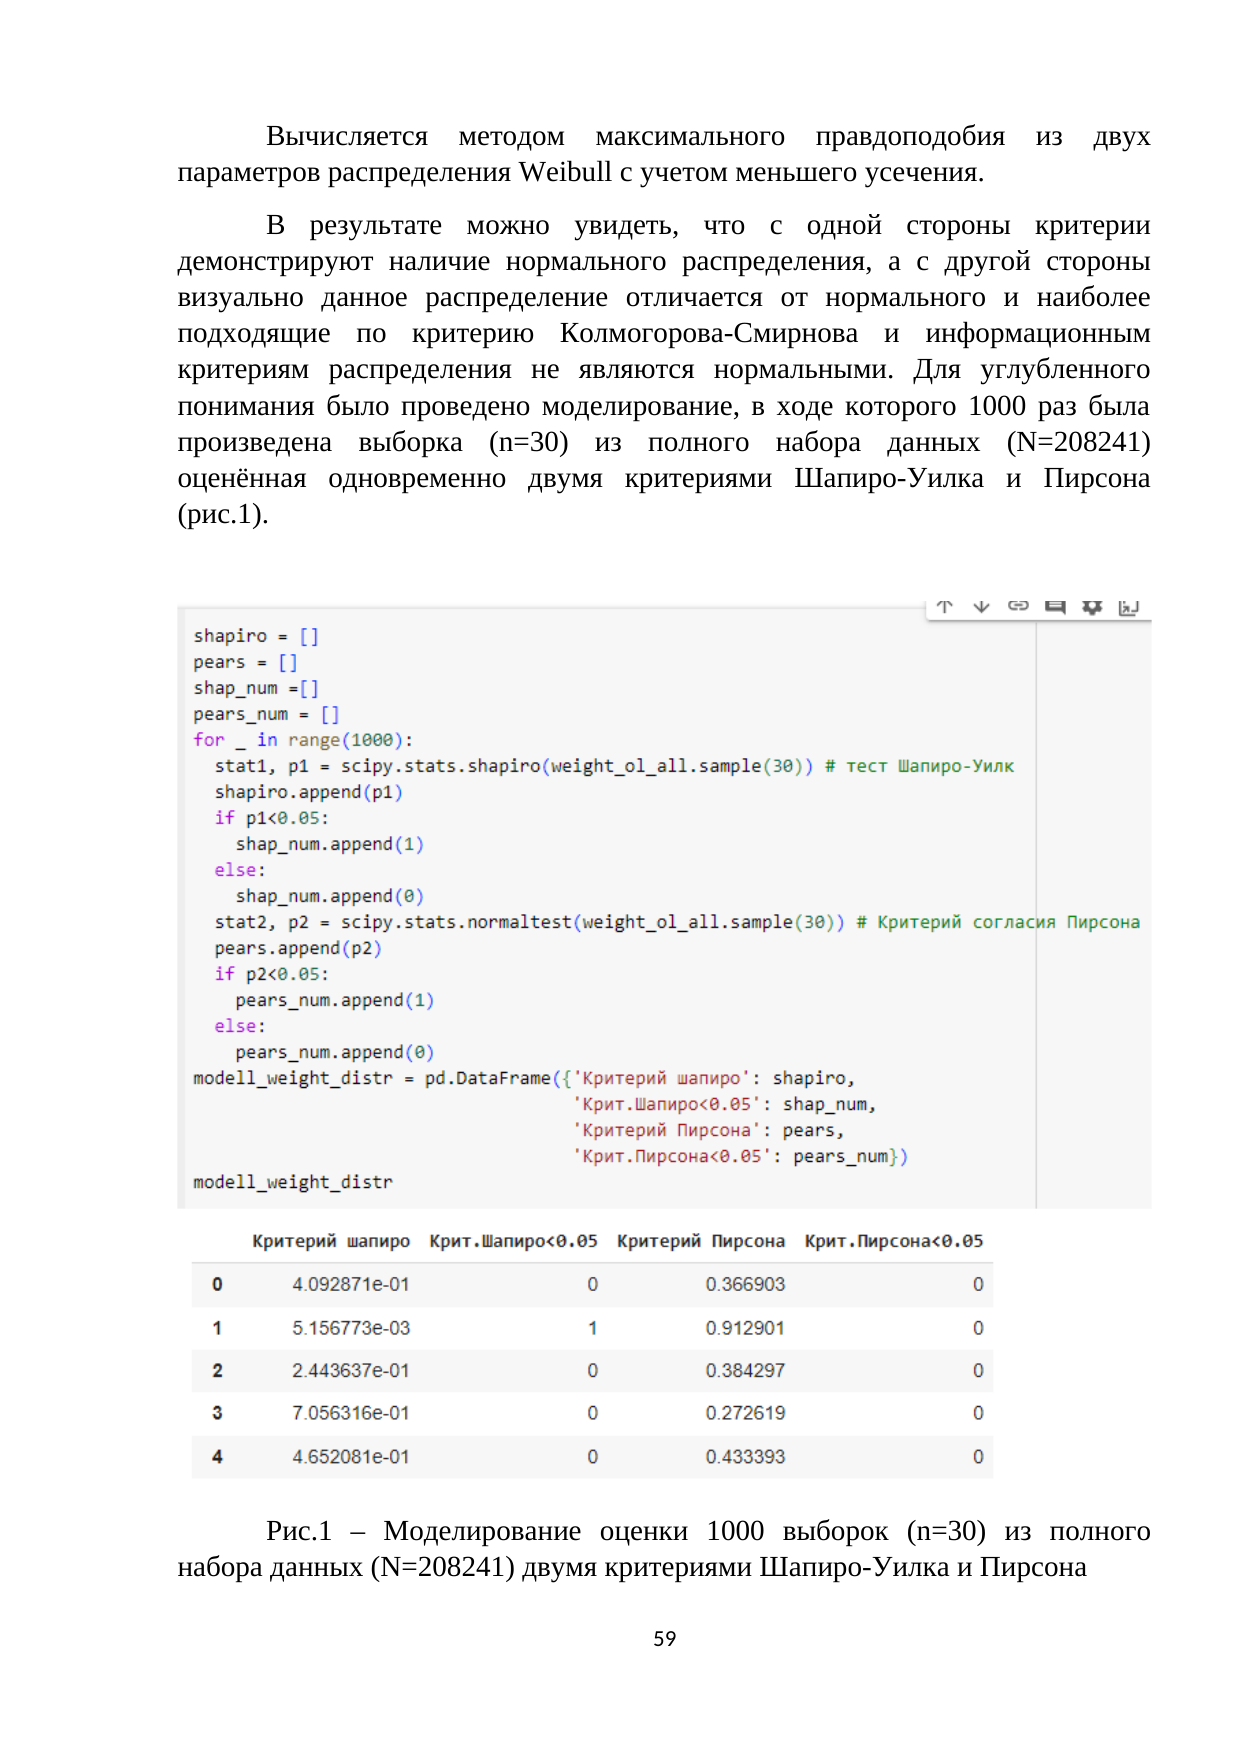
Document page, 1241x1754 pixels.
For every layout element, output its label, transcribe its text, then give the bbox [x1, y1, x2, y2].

picture [177, 601, 1152, 1495]
text В результате можно увидеть, что с одной стороны критерии демонстрируют наличие нормального распределения, а с другой стороны визуально данное распределение отличается от нормального и наиболее подходящие по критерию Колмогорова-Смирнова и информационным критериям распределения не являются нормальными. Для углубленного понимания было проведено моделирование, в ходе которого 1000 раз была произведена выборка (n=30) из полного набора данных (N=208241) оценённая одновременно двумя критериями Шапиро-Уилка и Пирсона (рис.1). [177, 207, 1152, 530]
text Вычисляется методом максимального правдоподобия из двух параметров распределения Weibull с учетом меньшего усечения. [177, 118, 1152, 188]
text Рис.1 – Моделирование оценки 1000 выборок (n=30) из полного набора данных (N=208241) двумя критериями Шапиро-Уилка и Пирсона [177, 1513, 1152, 1583]
